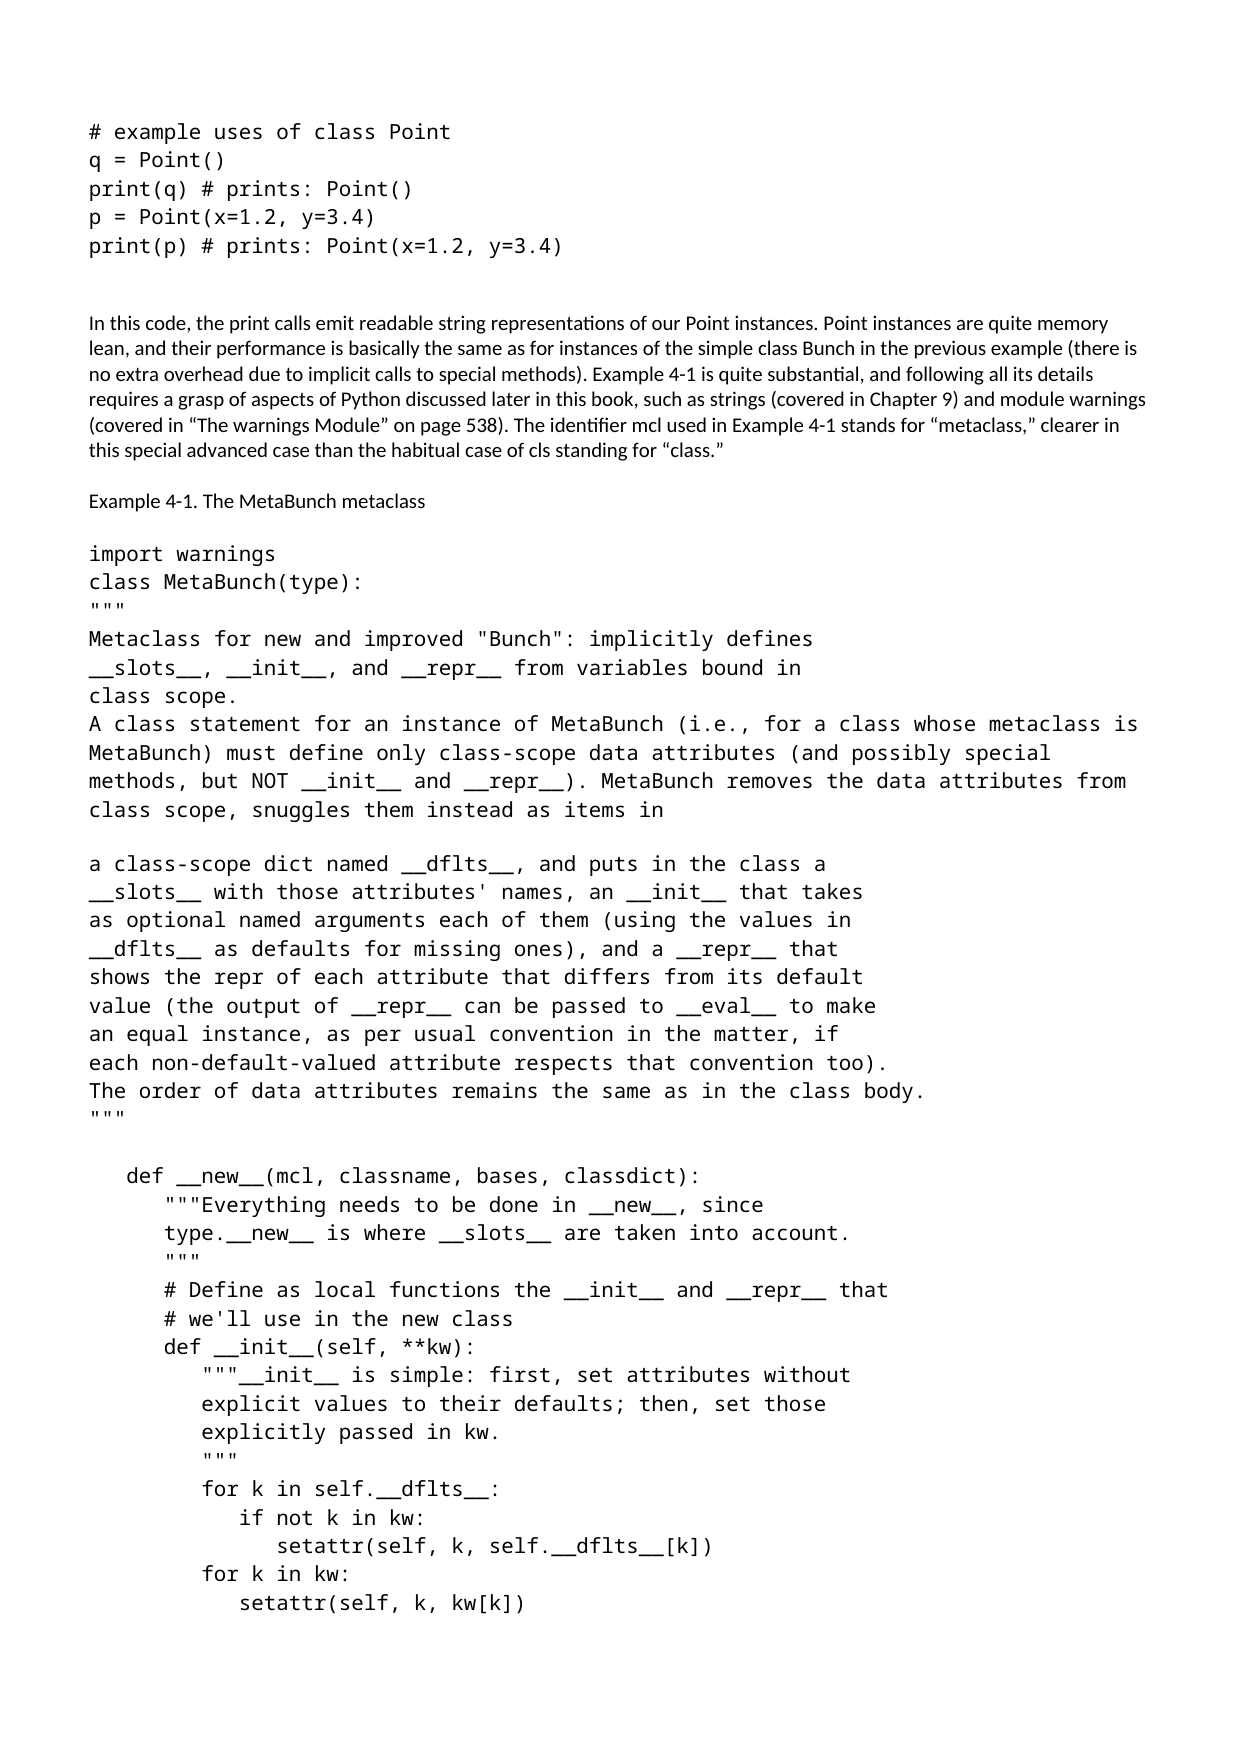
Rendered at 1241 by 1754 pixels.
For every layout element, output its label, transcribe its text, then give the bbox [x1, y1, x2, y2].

text """__init__ is simple: first, set attributes without [89, 1361, 1152, 1389]
text """ [89, 1104, 1152, 1133]
text # we'll use in the new class [89, 1304, 1152, 1332]
text """ [89, 1446, 1152, 1474]
text setattr(self, k, self.__dflts__[k]) [89, 1531, 1152, 1559]
text __slots__ with those attributes' names, an __init__ that takes [89, 877, 1152, 906]
text """Everything needs to be done in __new__, since [89, 1190, 1152, 1218]
text as optional named arguments each of them (using the values in [89, 906, 1152, 934]
text type.__new__ is where __slots__ are taken into account. [89, 1218, 1152, 1247]
text explicitly passed in kw. [89, 1417, 1152, 1446]
text value (the output of __repr__ can be passed to __eval__ to make [89, 991, 1152, 1019]
text def __new__(mcl, classname, bases, classdict): [89, 1161, 1152, 1190]
text each non-default-valued attribute respects that convention too). [89, 1048, 1152, 1076]
text import warnings [89, 539, 1152, 567]
text an equal instance, as per usual convention in the matter, if [89, 1019, 1152, 1048]
text __slots__, __init__, and __repr__ from variables bound in [89, 653, 1152, 681]
text for k in self.__dflts__: [89, 1474, 1152, 1503]
text """ [89, 1247, 1152, 1275]
text The order of data attributes remains the same as in the class body. [89, 1076, 1152, 1104]
text shows the repr of each attribute that differs from its default [89, 962, 1152, 991]
text if not k in kw: [89, 1503, 1152, 1531]
text Example 4-1. The MetaBunch metaclass [89, 488, 1152, 513]
text p = Point(x=1.2, y=3.4) [89, 202, 1152, 231]
text In this code, the print calls emit readable string representations of our Point instances. Point instances are quite memory lean, and their performance is basically the same as for instances of the simple class Bunch in the previous example (there is no extra overhead due to implicit calls to special methods). Example 4-1 is quite substantial, and following all its details requires a grasp of aspects of Python discussed later in this book, such as strings (covered in Chapter 9) and module warnings (covered in “The warnings Module” on page 538). The identifier mcl used in Example 4-1 stands for “metaclass,” clearer in this special advanced case than the habitual case of cls standing for “class.” [89, 310, 1152, 463]
text A class statement for an instance of MetaBunch (i.e., for a class whose metaclass is MetaBunch) must define only class-scope data attributes (and possibly special methods, but NOT __init__ and __repr__). MetaBunch removes the data attributes from class scope, snuggles them instead as items in [89, 709, 1152, 823]
text setattr(self, k, kw[k]) [89, 1588, 1152, 1616]
text a class-scope dict named __dflts__, and puts in the class a [89, 849, 1152, 877]
text q = Point() [89, 146, 1152, 174]
text """ [89, 596, 1152, 624]
text def __init__(self, **kw): [89, 1332, 1152, 1361]
text class scope. [89, 681, 1152, 709]
text print(p) # prints: Point(x=1.2, y=3.4) [89, 231, 1152, 259]
text # example uses of class Point [89, 117, 1152, 146]
text Metaclass for new and improved "Bunch": implicitly defines [89, 624, 1152, 653]
text explicit values to their defaults; then, set those [89, 1389, 1152, 1417]
text for k in kw: [89, 1559, 1152, 1588]
text __dflts__ as defaults for missing ones), and a __repr__ that [89, 934, 1152, 962]
text print(q) # prints: Point() [89, 174, 1152, 202]
text class MetaBunch(type): [89, 567, 1152, 596]
text # Define as local functions the __init__ and __repr__ that [89, 1275, 1152, 1304]
